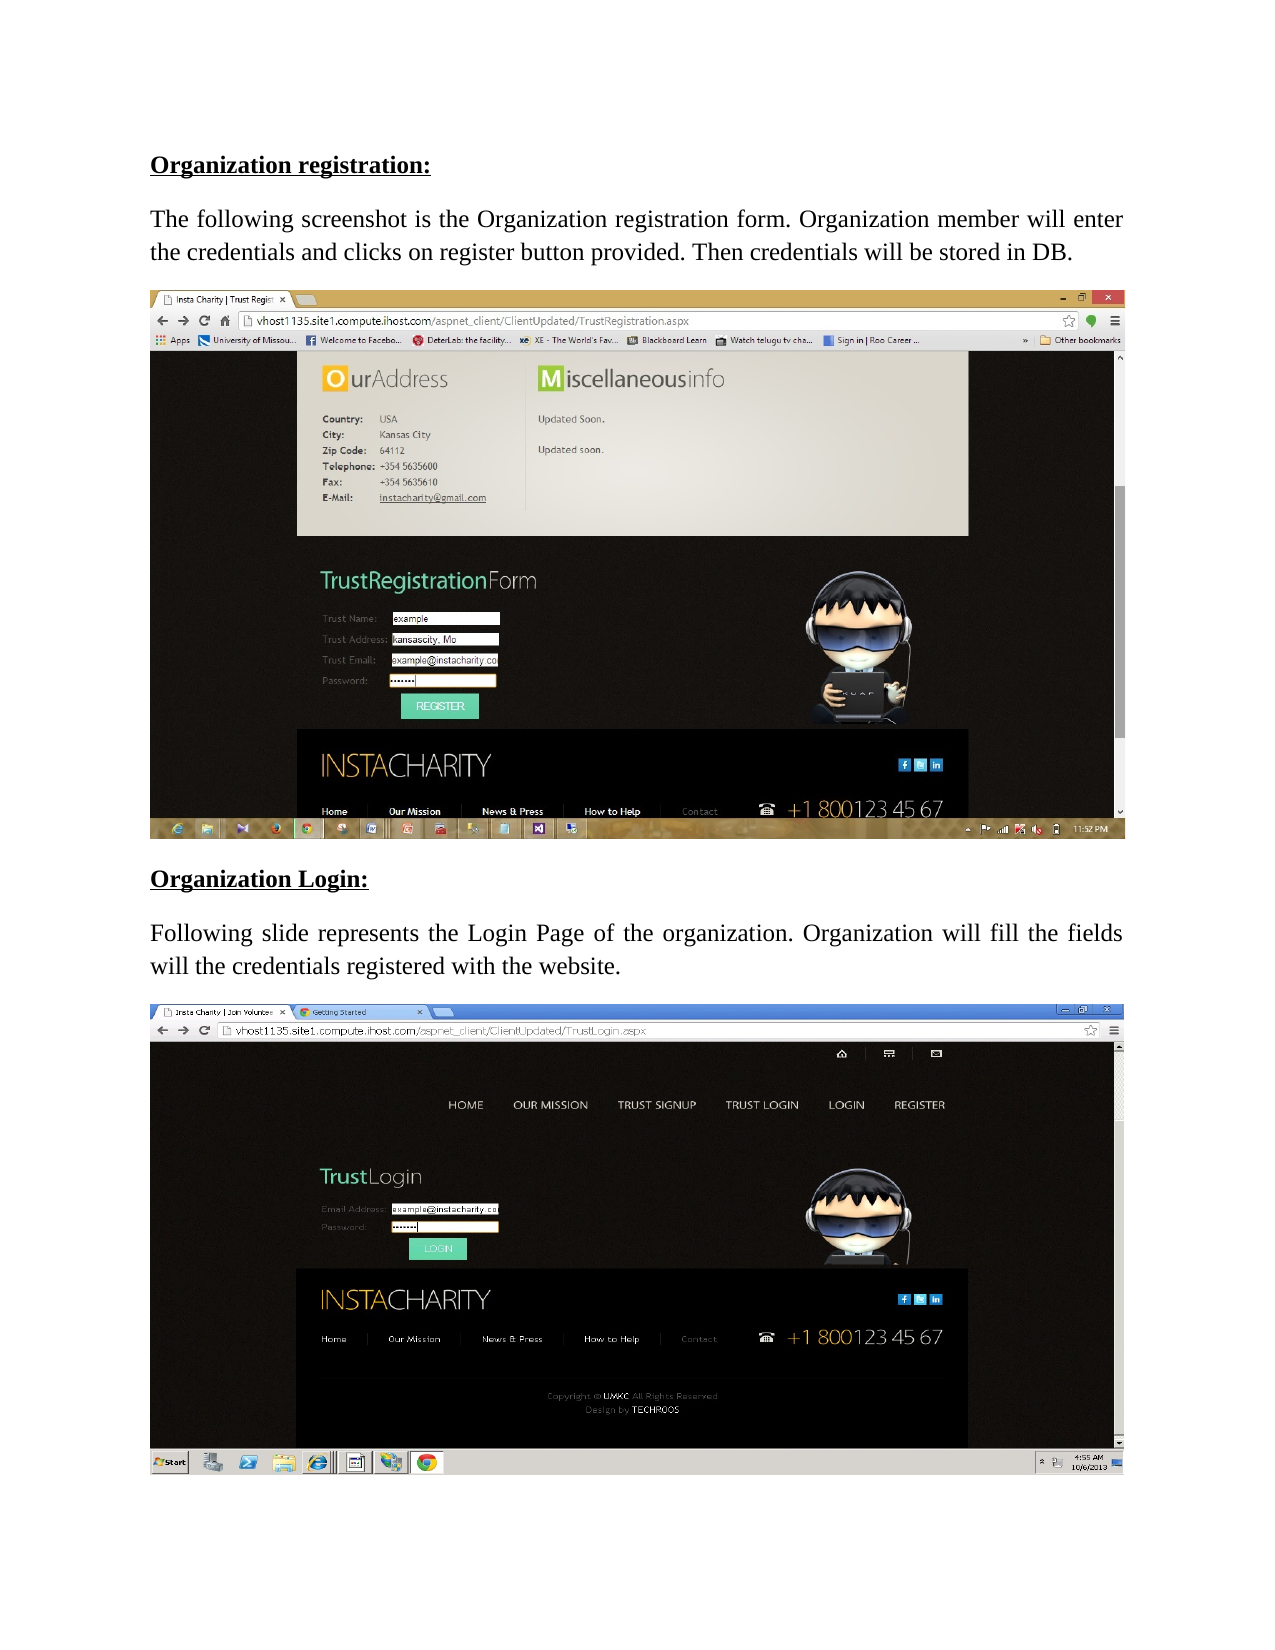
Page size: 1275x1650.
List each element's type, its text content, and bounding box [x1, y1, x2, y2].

text Following slide represents the Login Page of the organization. Organization will fill the fields will the credentials registered with the website. [150, 918, 1125, 979]
text Organization registration: [150, 150, 1125, 179]
picture [150, 290, 1125, 839]
picture [150, 1004, 1124, 1475]
text Organization Login: [150, 864, 1125, 893]
text The following screenshot is the Organization registration form. Organization member will enter the credentials and clicks on register button provided. Then credentials will be stored in DB. [150, 204, 1125, 266]
